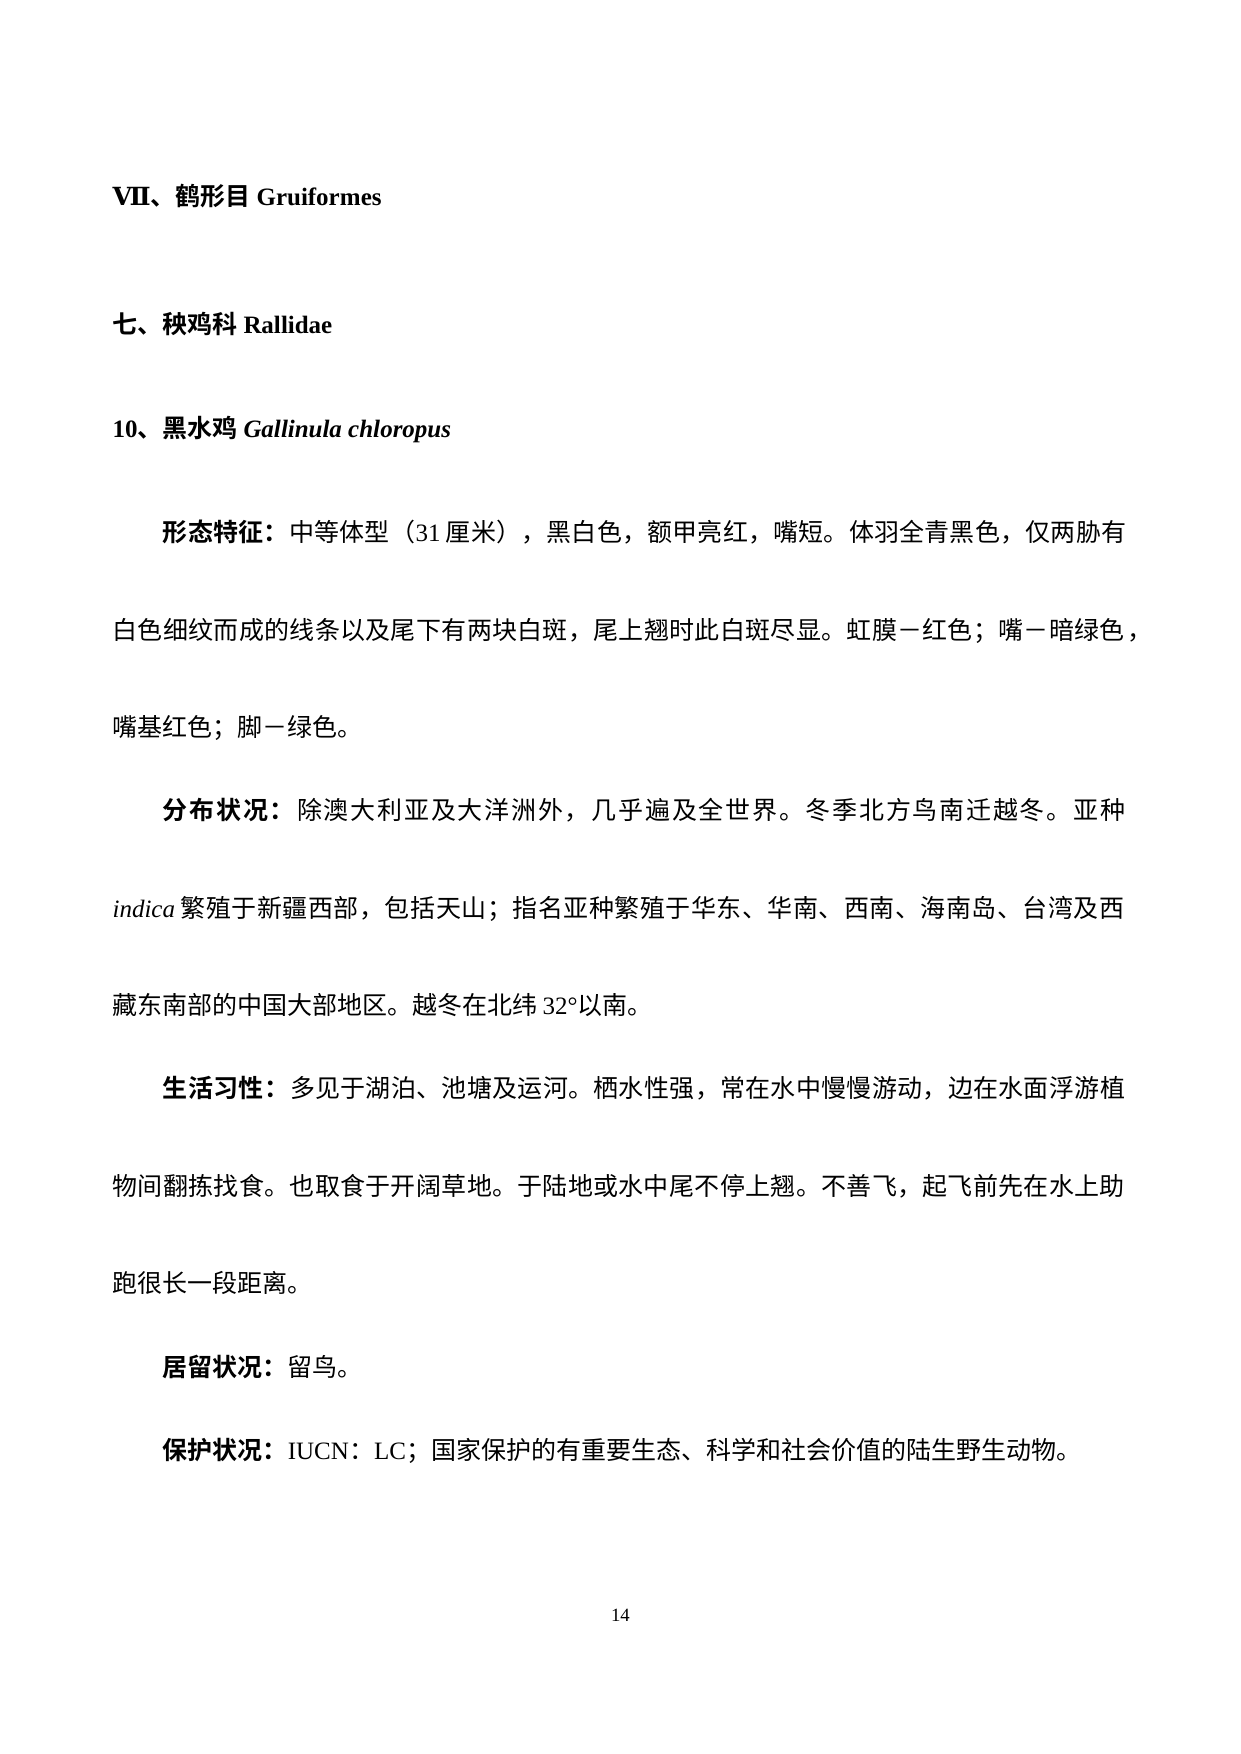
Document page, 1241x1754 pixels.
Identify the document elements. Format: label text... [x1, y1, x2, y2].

text 形态特征：中等体型（31厘米），黑白色，额甲亮红，嘴短。体羽全青黑色，仅两胁有白色细纹而成的线条以及尾下有两块白斑，尾上翘时此白斑尽显。虹膜－红色；嘴－暗绿色，嘴基红色；脚－绿色。 [112, 498, 1128, 758]
text 居留状况：留鸟。 [112, 1333, 1128, 1398]
subtitle 七、秧鸡科 Rallidae [112, 290, 1128, 355]
subtitle Ⅶ、鹤形目 Gruiformes [112, 162, 1128, 227]
text 保护状况：IUCN：LC；国家保护的有重要生态、科学和社会价值的陆生野生动物。 [112, 1416, 1128, 1481]
subtitle 10、黑水鸡 Gallinula chloropus [112, 394, 1128, 459]
text 生活习性：多见于湖泊、池塘及运河。栖水性强，常在水中慢慢游动，边在水面浮游植物间翻拣找食。也取食于开阔草地。于陆地或水中尾不停上翘。不善飞，起飞前先在水上助跑很长一段距离。 [112, 1054, 1128, 1314]
text 分布状况：除澳大利亚及大洋洲外，几乎遍及全世界。冬季北方鸟南迁越冬。亚种indica繁殖于新疆西部，包括天山；指名亚种繁殖于华东、华南、西南、海南岛、台湾及西藏东南部的中国大部地区。越冬在北纬32°以南。 [112, 776, 1128, 1036]
